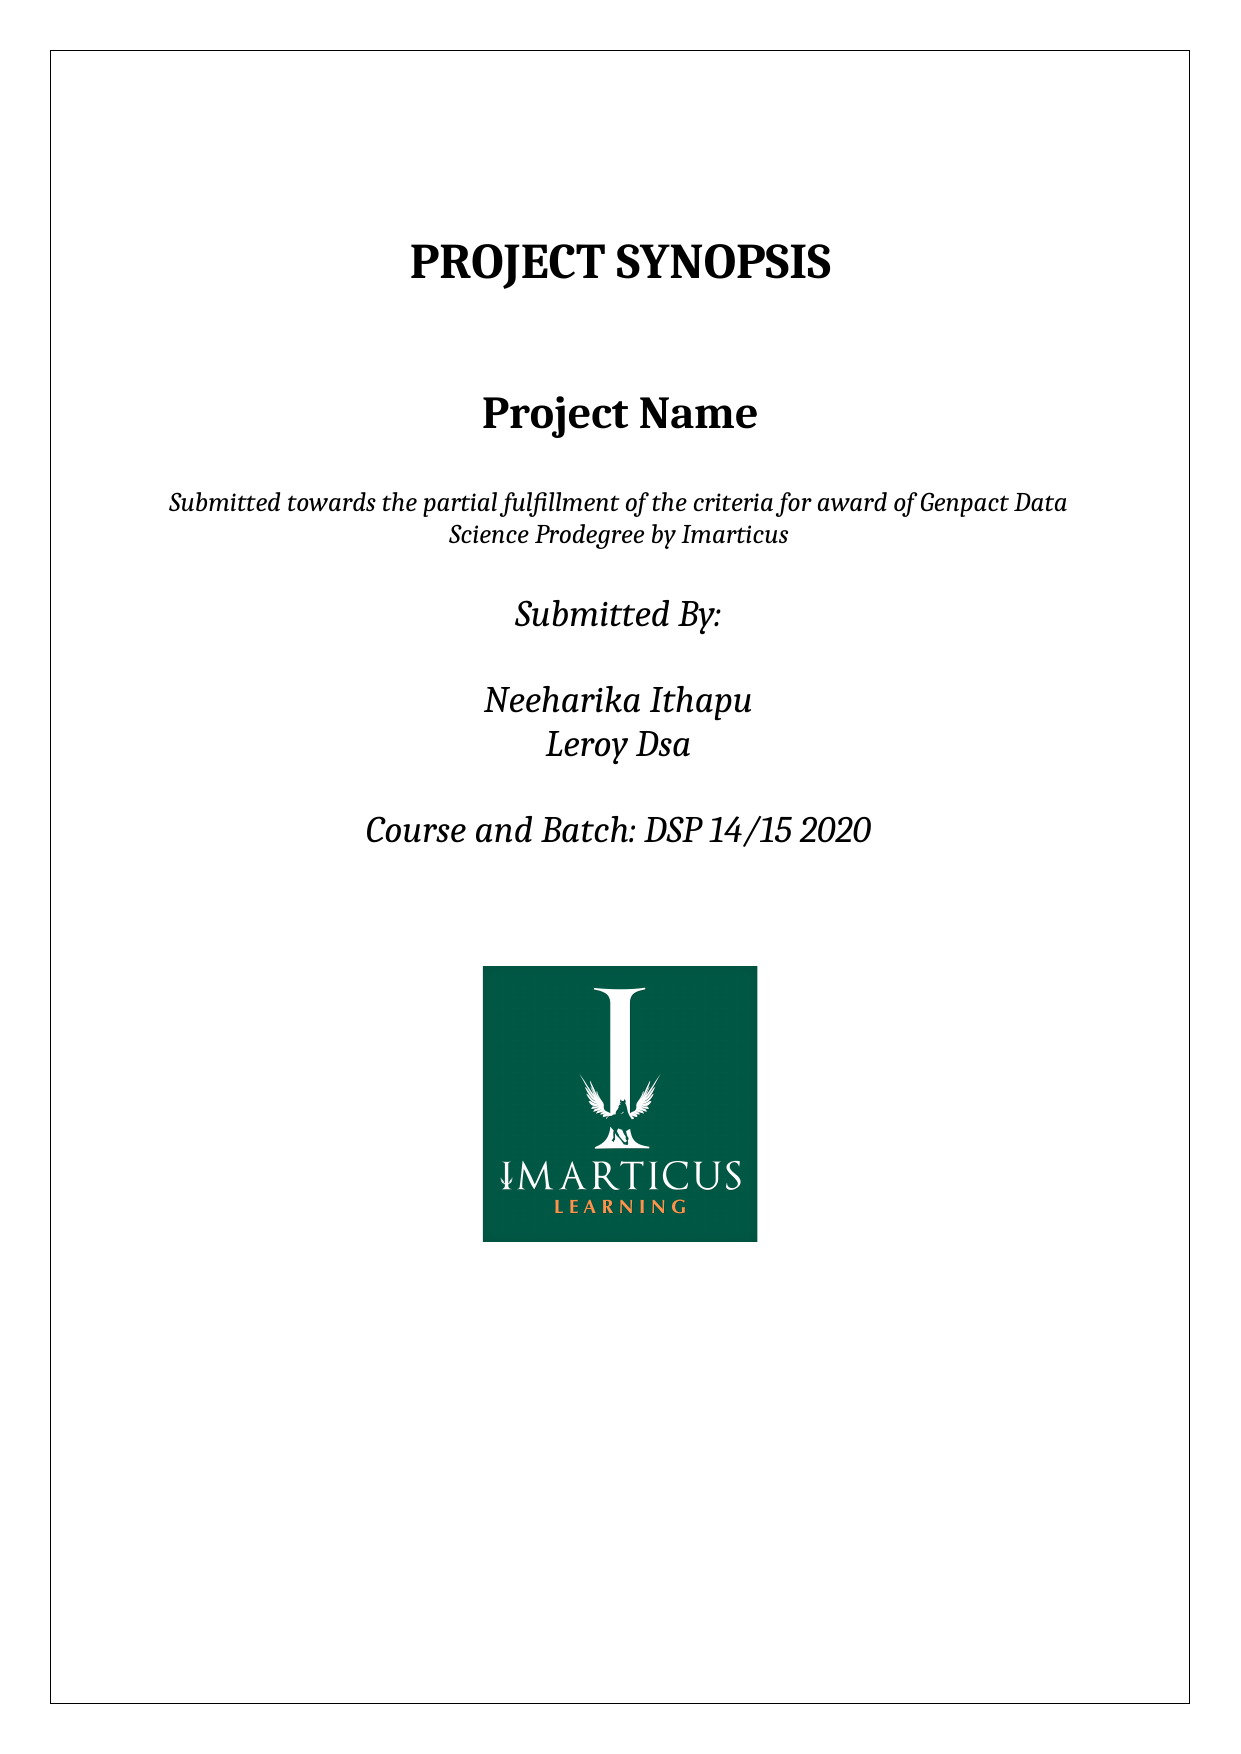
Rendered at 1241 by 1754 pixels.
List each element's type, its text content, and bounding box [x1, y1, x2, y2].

text Submitted towards the partial fulfillment of the criteria for award of Genpact Data Science Prodegree by Imarticus [150, 487, 1090, 550]
text Course and Batch: DSP 14/15 2020 [150, 808, 1090, 852]
text Leroy Dsa [150, 722, 1090, 765]
text PROJECT SYNOPSIS [150, 233, 1090, 291]
text Submitted By: [150, 593, 1090, 636]
picture [482, 966, 758, 1242]
text Neeharika Ithapu [150, 679, 1090, 722]
text Project Name [150, 387, 1090, 439]
